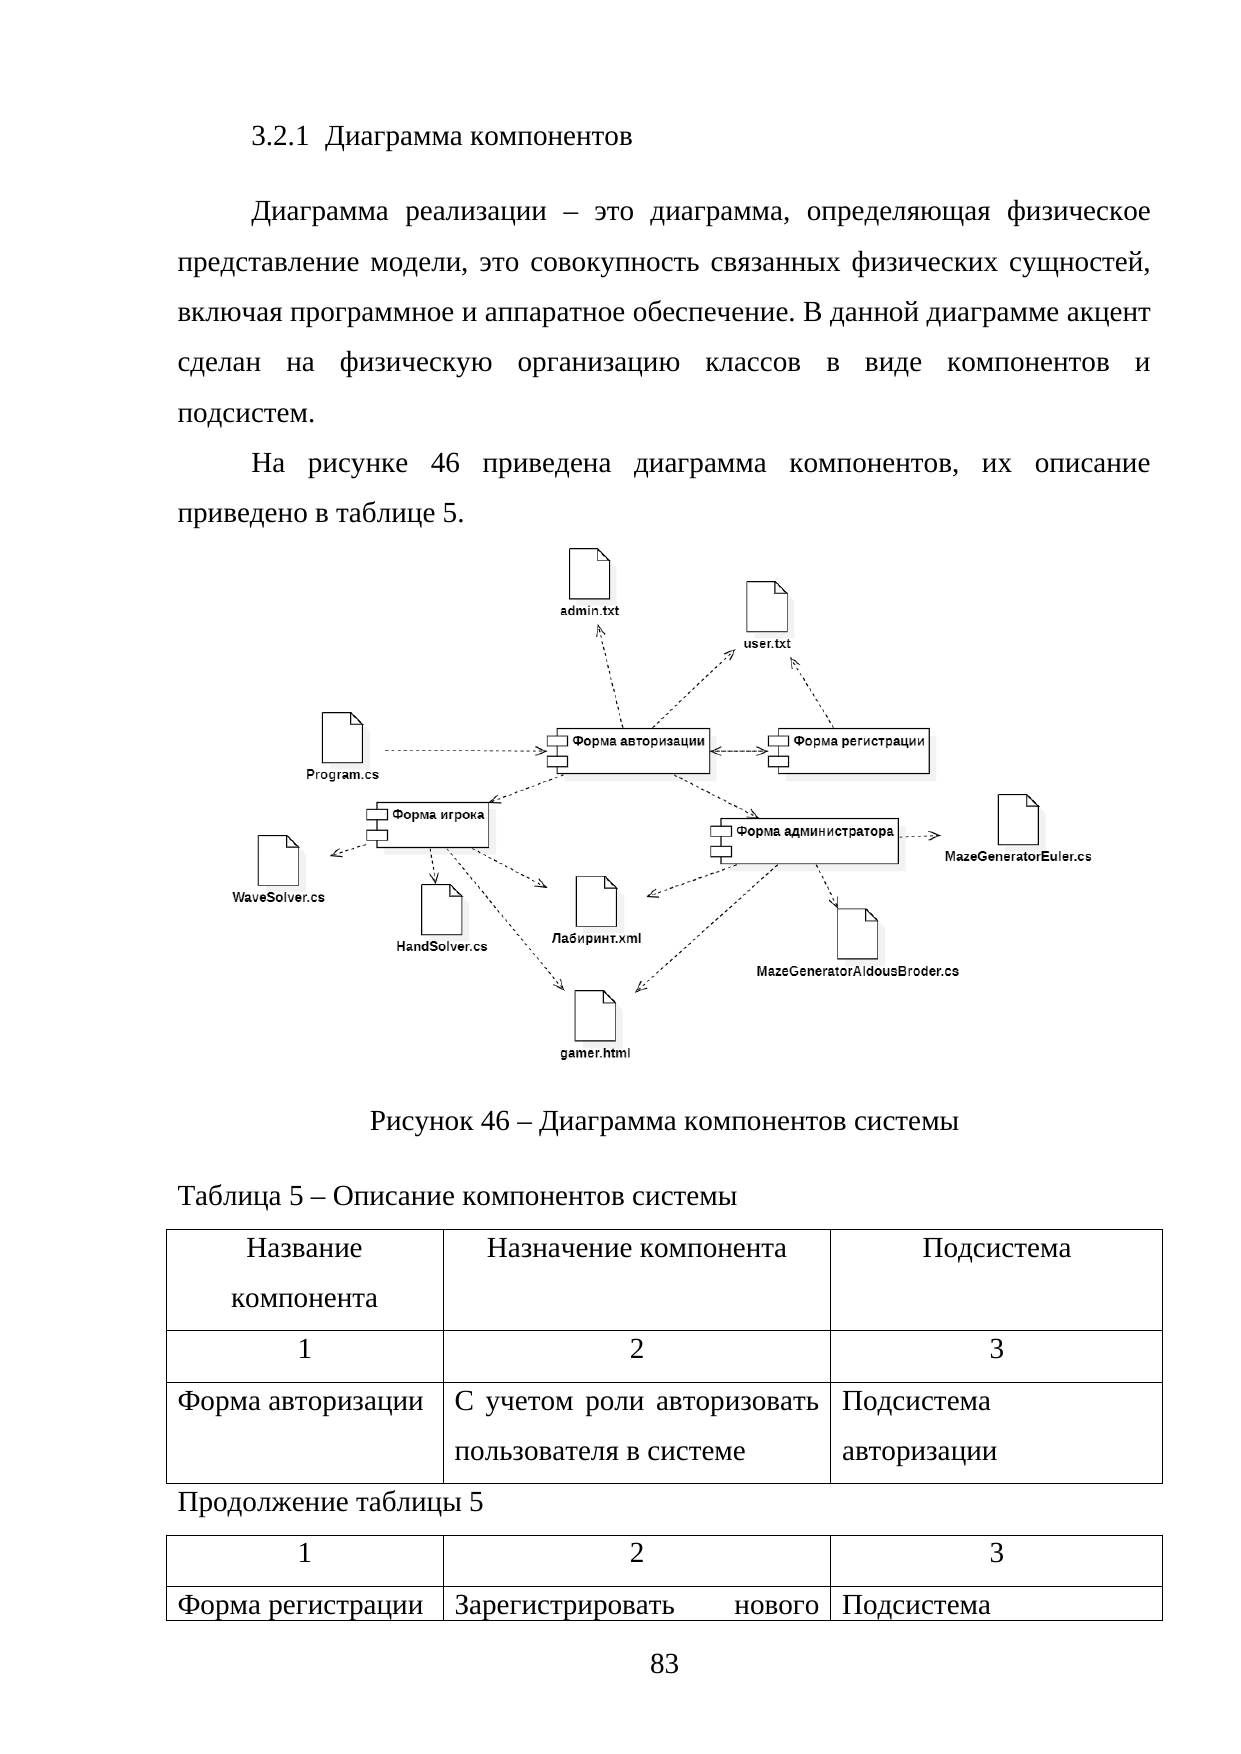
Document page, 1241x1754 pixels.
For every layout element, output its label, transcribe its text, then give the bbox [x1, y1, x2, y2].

text Продолжение таблицы 5 [177, 1484, 1152, 1518]
table_cell С учетом роли авторизовать пользователя в системе [444, 1383, 830, 1483]
table_header Подсистема [831, 1230, 1162, 1330]
picture [229, 545, 1100, 1062]
text На рисунке 46 приведена диаграмма компонентов, их описание приведено в таблице 5. [177, 445, 1152, 529]
table_header 1 [167, 1536, 443, 1586]
table_cell 2 [444, 1331, 830, 1382]
table_header 3 [831, 1536, 1162, 1586]
table_cell Форма регистрации [167, 1587, 443, 1620]
table_cell 3 [831, 1331, 1162, 1382]
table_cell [831, 1587, 1162, 1620]
table_header Назначение компонента [444, 1230, 830, 1330]
table_cell 1 [167, 1331, 443, 1382]
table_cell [444, 1587, 830, 1620]
table_header Название компонента [167, 1230, 443, 1330]
table_cell Форма авторизации [167, 1383, 443, 1483]
text Диаграмма компонентов [251, 118, 1152, 152]
table_cell Подсистема авторизации [831, 1383, 1162, 1483]
text Таблица 5 – Описание компонентов системы [177, 1178, 1152, 1212]
text Диаграмма реализации – это диаграмма, определяющая физическое представление модели, это совокупность связанных физических сущностей, включая программное и аппаратное обеспечение. В данной диаграмме акцент сделан на физическую организацию классов в виде компонентов и подсистем. [177, 193, 1152, 428]
table_header 2 [444, 1536, 830, 1586]
